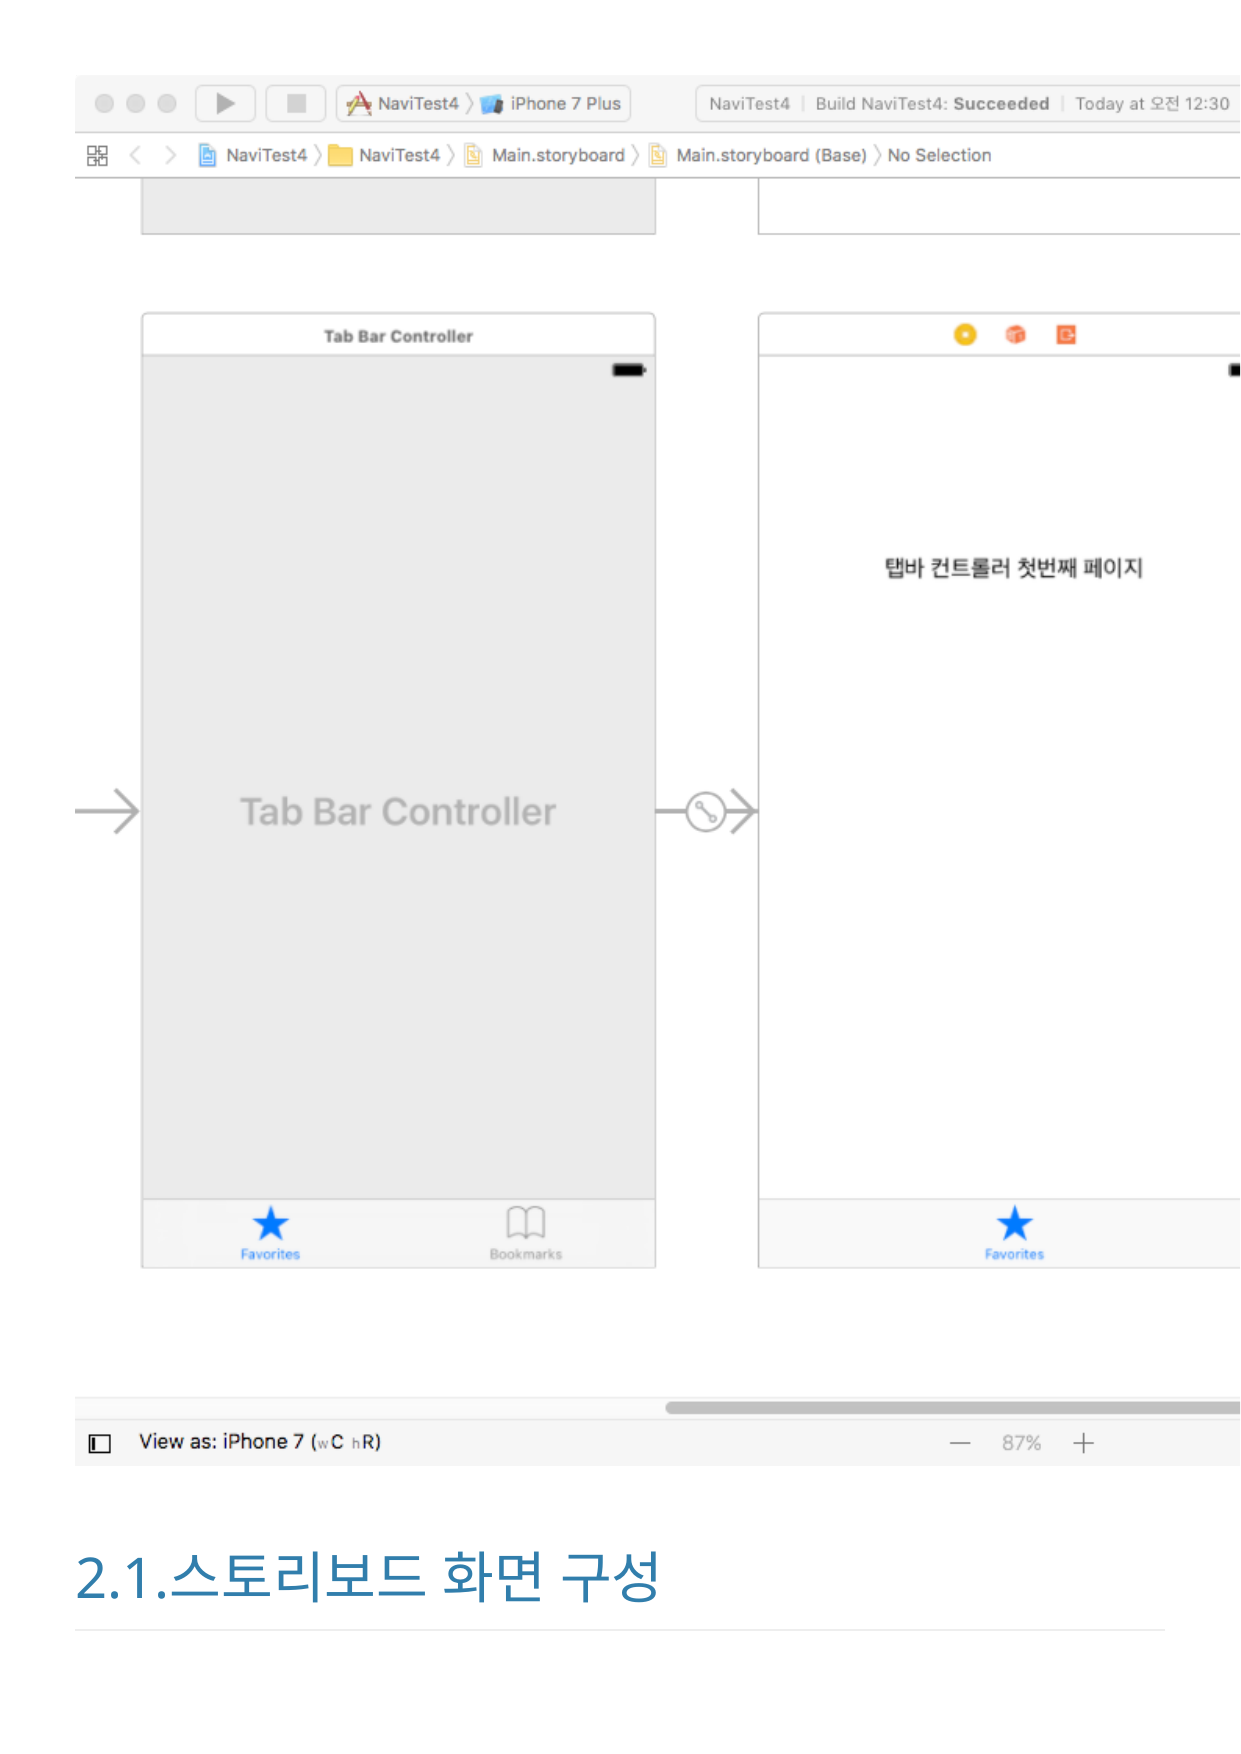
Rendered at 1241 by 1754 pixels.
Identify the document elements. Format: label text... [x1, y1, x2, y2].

text 2.1.스토리보드 화면 구성 [75, 1533, 1165, 1629]
picture [75, 75, 1241, 1466]
